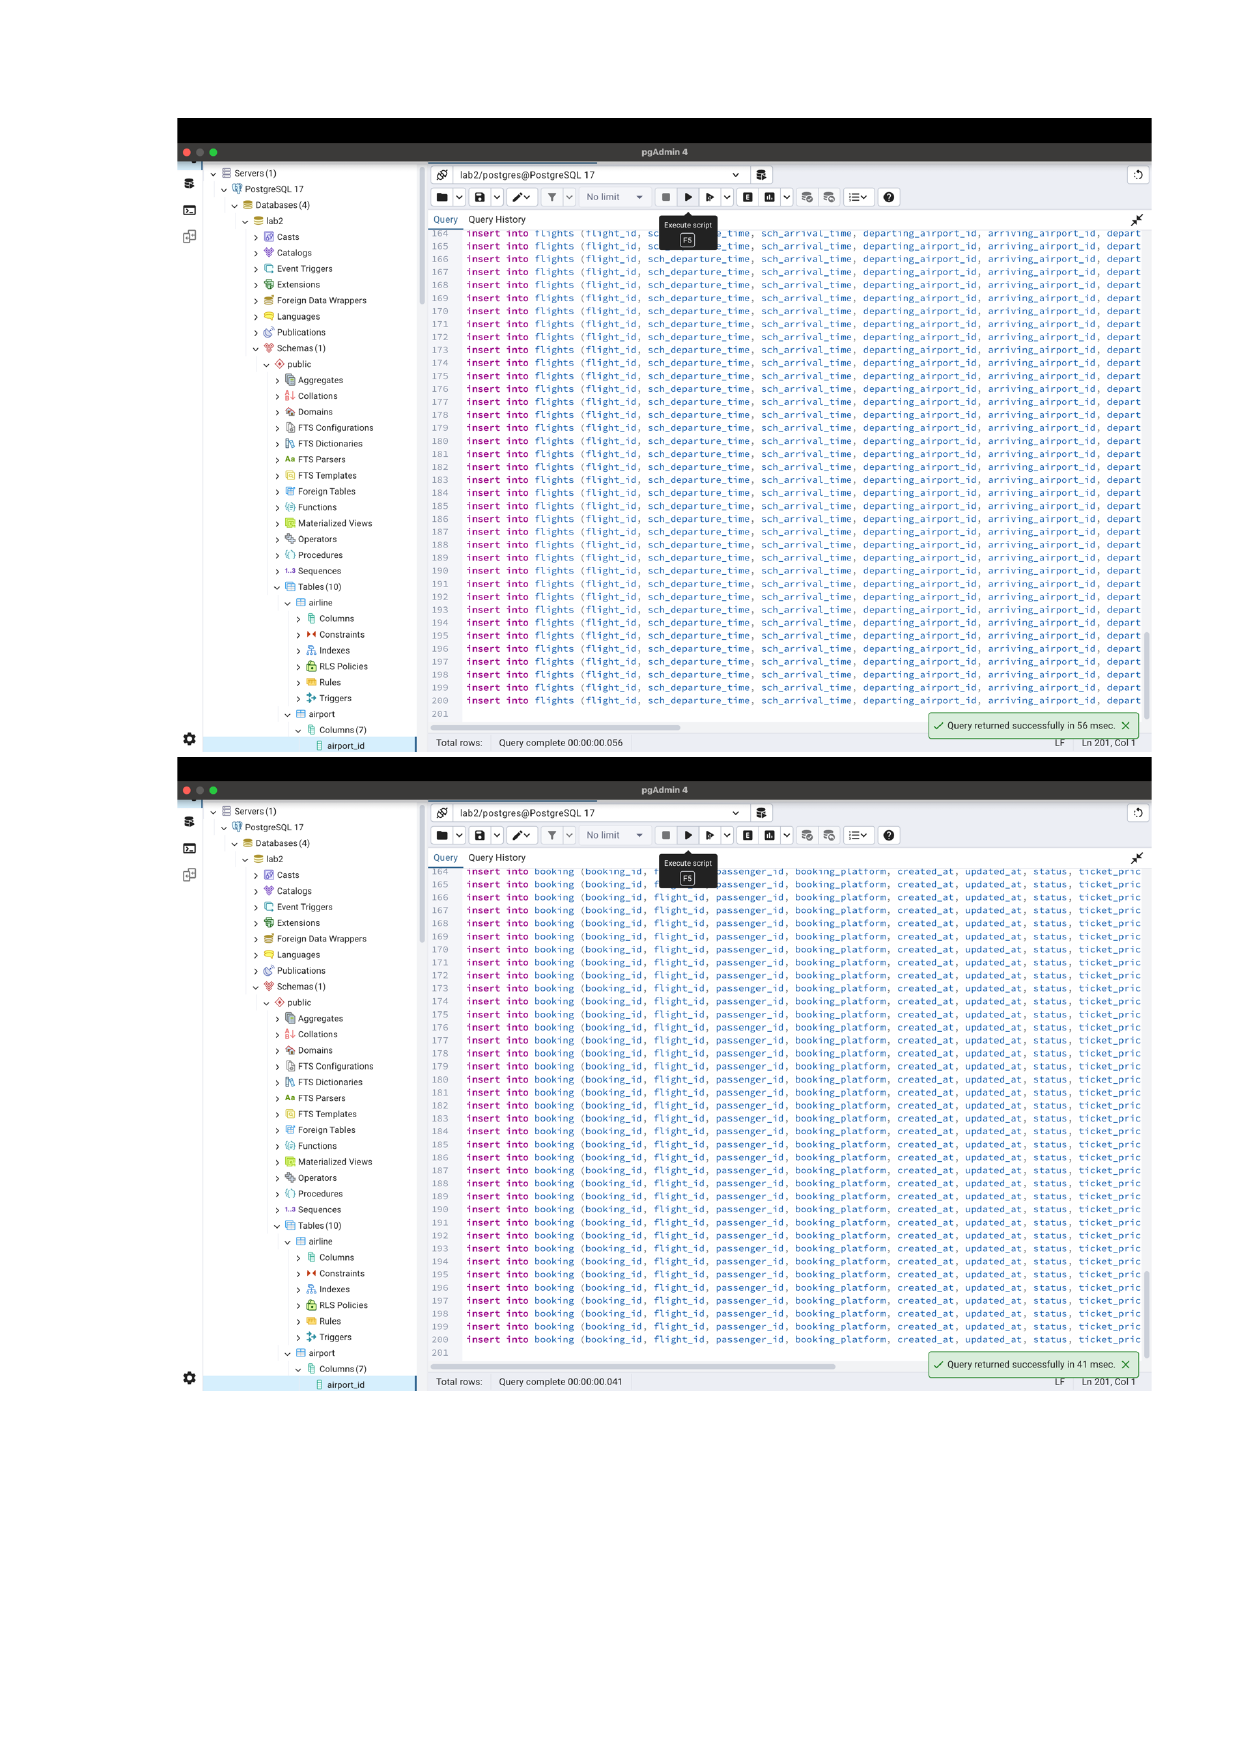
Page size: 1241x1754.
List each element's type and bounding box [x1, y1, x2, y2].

picture [177, 118, 1152, 752]
picture [177, 757, 1152, 1391]
